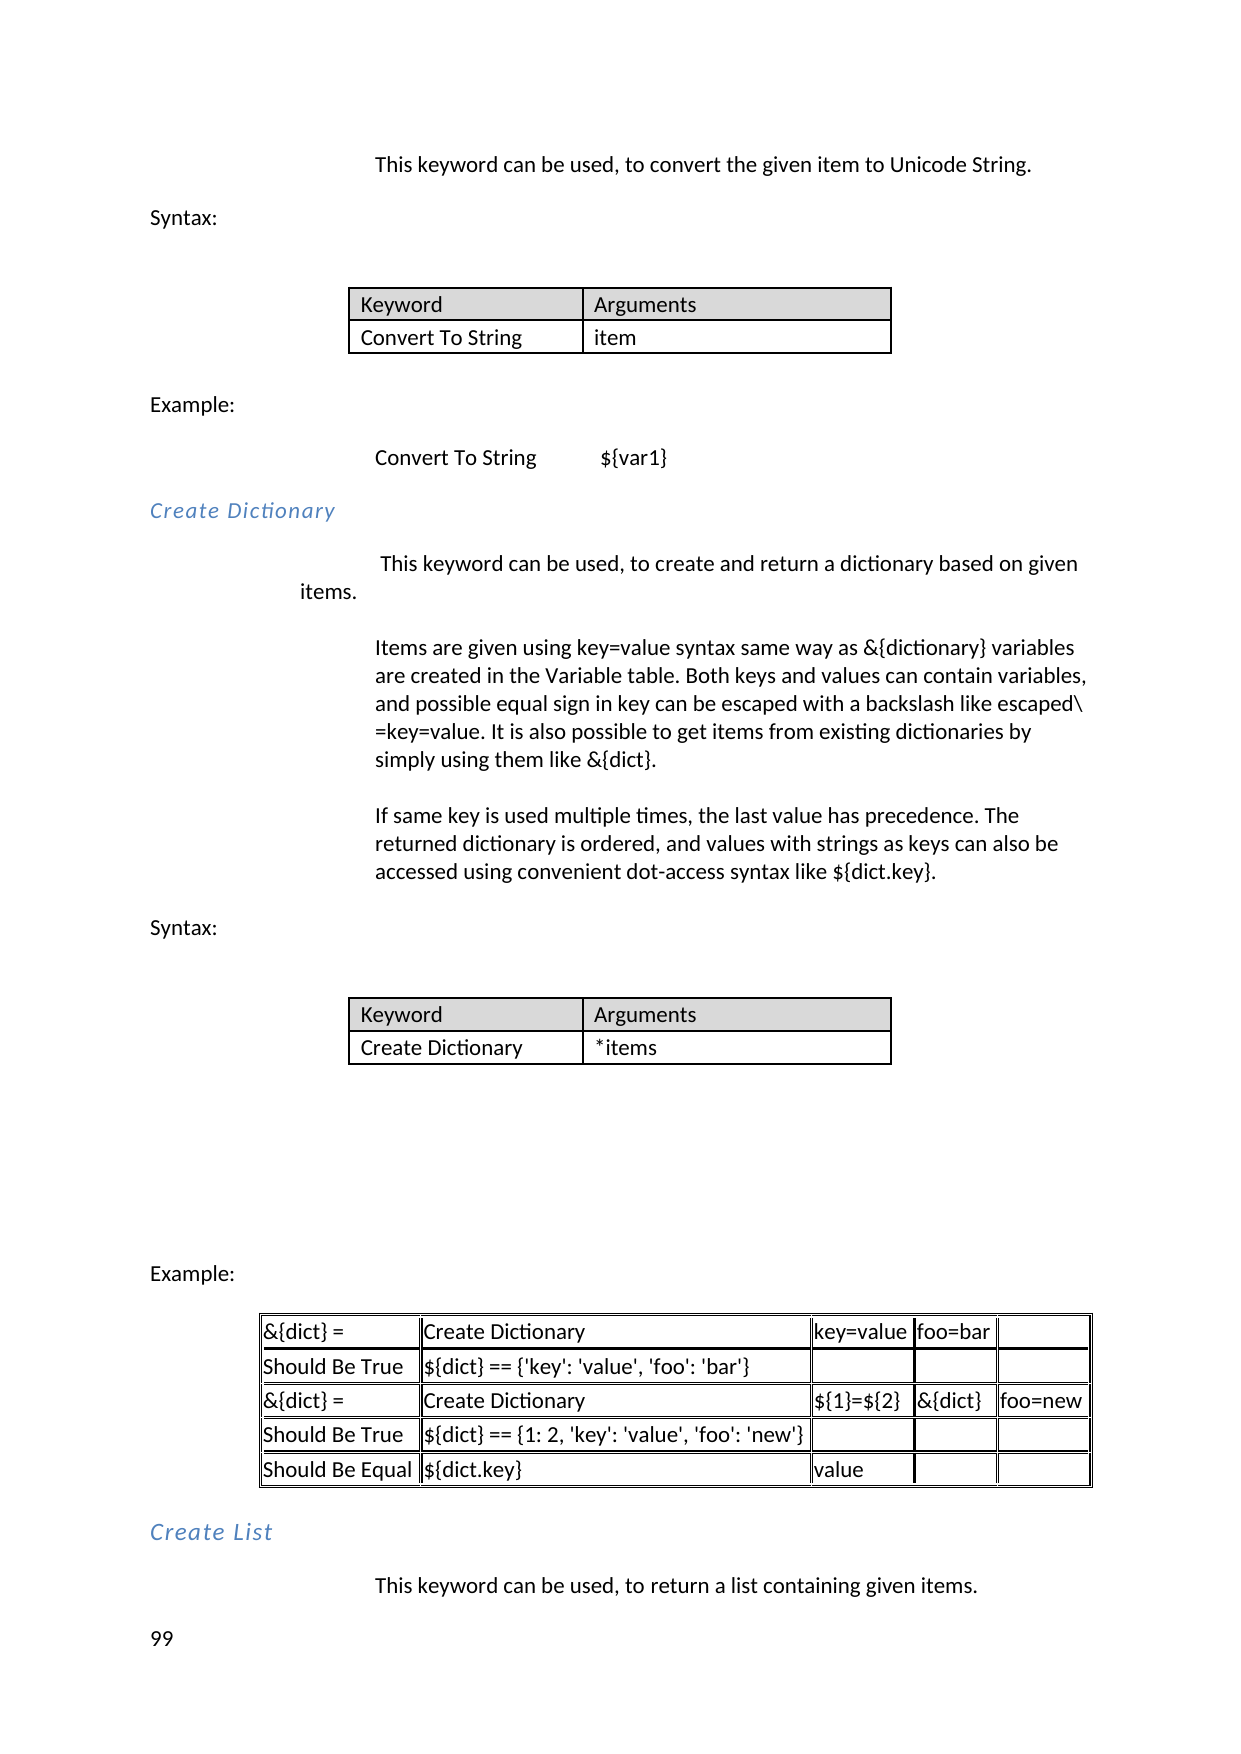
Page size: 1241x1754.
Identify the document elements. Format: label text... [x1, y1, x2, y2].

text If same key is used multiple times, the last value has precedence. The returned dictionary is ordered, and values with strings as keys can also be accessed using convenient dot-access syntax like ${dict.key}. [375, 801, 1090, 885]
text Example: [150, 390, 1090, 418]
text Convert To String ${var1} [150, 443, 1090, 471]
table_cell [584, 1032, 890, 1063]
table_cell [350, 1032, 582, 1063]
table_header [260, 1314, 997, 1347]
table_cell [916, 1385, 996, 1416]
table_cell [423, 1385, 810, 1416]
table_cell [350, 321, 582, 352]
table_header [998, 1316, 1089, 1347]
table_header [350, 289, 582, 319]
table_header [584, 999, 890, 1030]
text This keyword can be used, to create and return a dictionary based on given items. [300, 549, 1090, 605]
text Items are given using key=value syntax same way as &{dictionary} variables are created in the Variable table. Both keys and values can contain variables, and possible equal sign in key can be escaped with a backslash like escaped\=key=value. It is also possible to get items from existing dictionaries by simply using them like &{dict}. [375, 633, 1090, 773]
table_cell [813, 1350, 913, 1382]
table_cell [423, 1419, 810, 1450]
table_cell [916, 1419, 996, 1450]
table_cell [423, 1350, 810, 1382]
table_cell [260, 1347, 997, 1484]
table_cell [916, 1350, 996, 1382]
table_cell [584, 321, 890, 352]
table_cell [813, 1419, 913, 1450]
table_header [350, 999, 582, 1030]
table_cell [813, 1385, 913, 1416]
text Example: [150, 1259, 1090, 1288]
text Syntax: [150, 203, 1090, 231]
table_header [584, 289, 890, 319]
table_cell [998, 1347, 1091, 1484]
subtitle Create List [150, 1516, 1090, 1546]
text This keyword can be used, to convert the given item to Unicode String. [150, 150, 1090, 178]
text This keyword can be used, to return a list containing given items. [375, 1572, 1090, 1599]
subtitle Create Dictionary [150, 496, 1090, 524]
text Syntax: [150, 913, 1090, 941]
